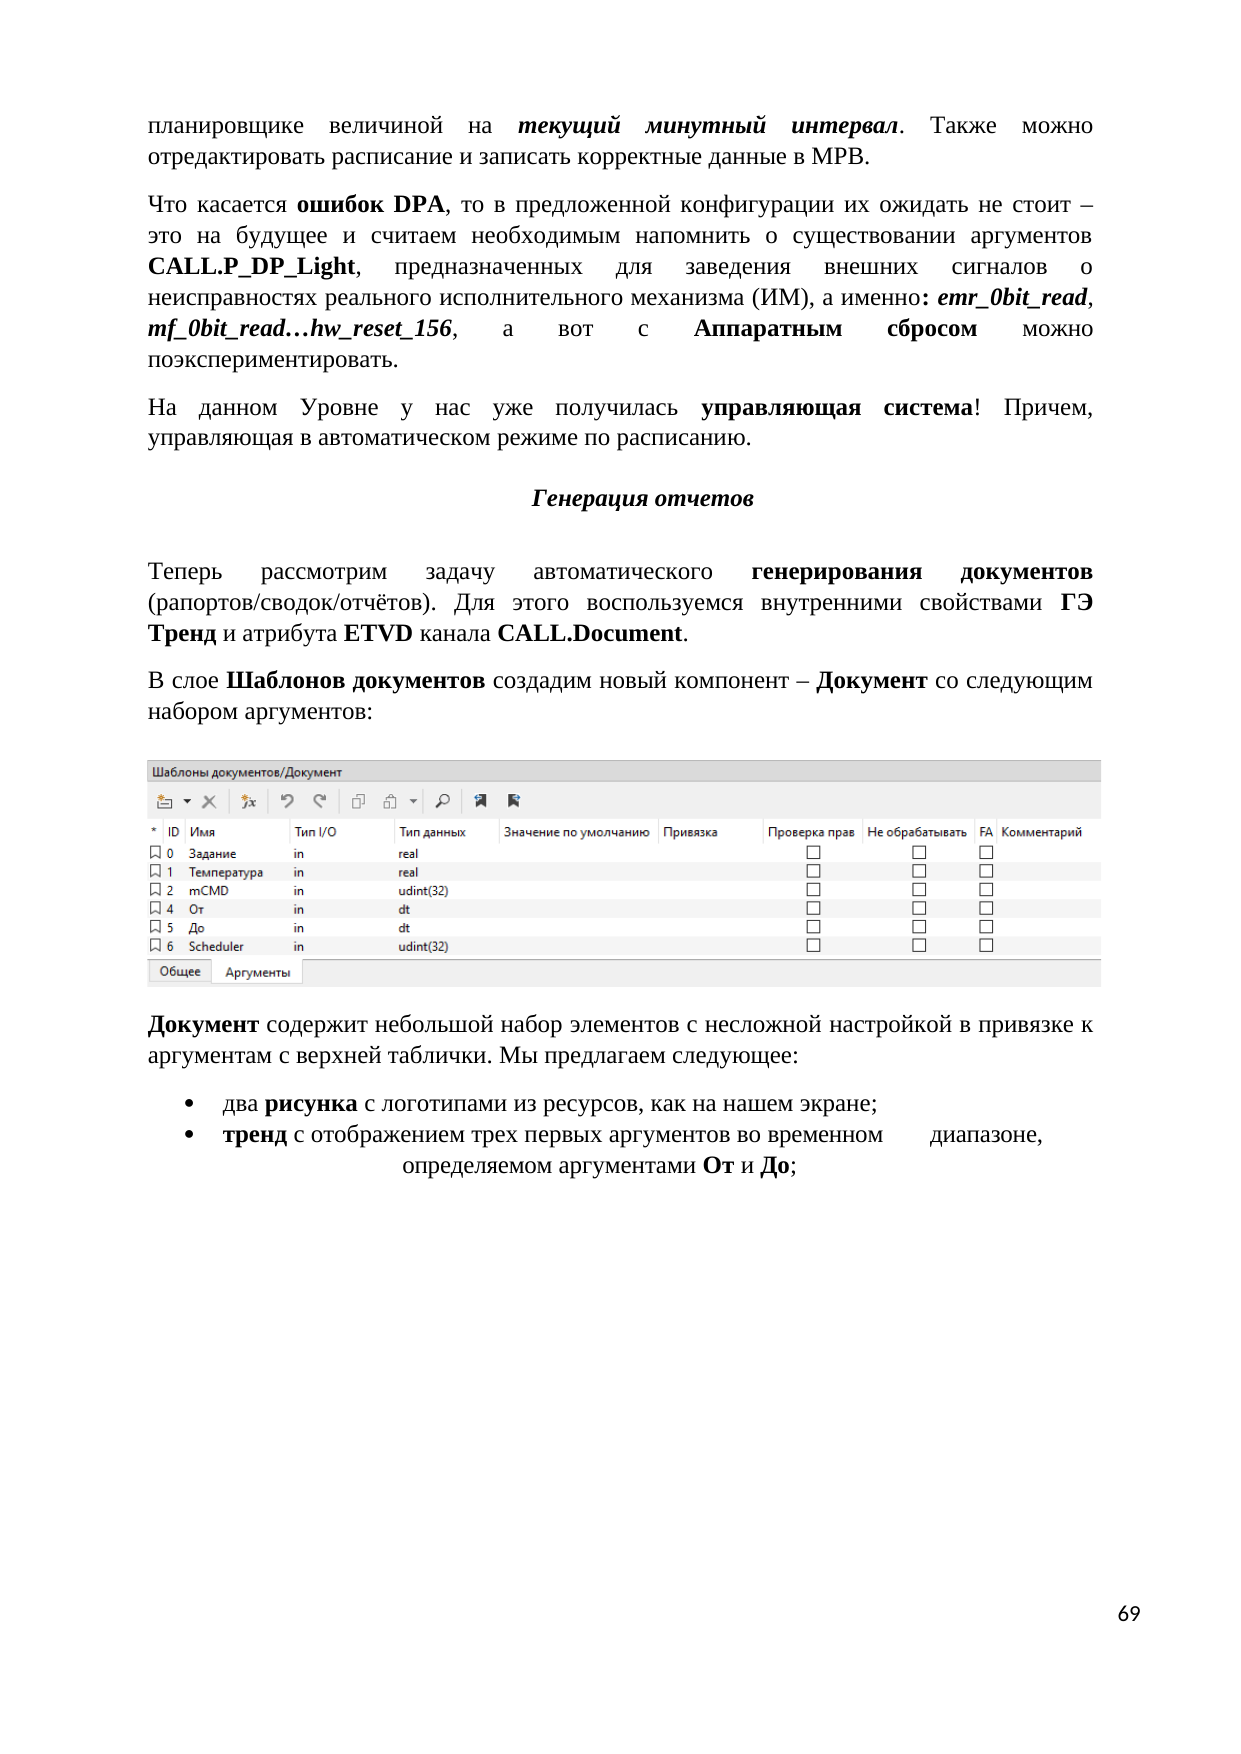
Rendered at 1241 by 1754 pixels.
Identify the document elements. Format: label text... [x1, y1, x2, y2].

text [148, 110, 1093, 170]
text В слое Шаблонов документов создадим новый компонент – Документ со следующим набором аргументов: [148, 666, 1093, 725]
text Теперь рассмотрим задачу автоматического генерирования документов (рапортов/сводок/отчётов). Для этого воспользуемся внутренними свойствами ГЭ Тренд и атрибута ETVD канала CALL.Document. [148, 556, 1093, 647]
subtitle Генерация отчетов [148, 483, 1140, 512]
text Документ содержит небольшой набор элементов с несложной настройкой в привязке к аргументам с верхней таблички. Мы предлагаем следующее: [148, 987, 1093, 1069]
text Что касается ошибок DPA, то в предложенной конфигурации их ожидать не стоит – это на будущее и считаем необходимым напомнить о существовании аргументов CALL.P_DP_Light, предназначенных для заведения внешних сигналов о неисправностях реального исполнительного механизма (ИМ), а именно: emr_0bit_read, mf_0bit_read…hw_reset_156, а вот с Аппаратным сбросом можно поэкспериментировать. [148, 189, 1093, 373]
list два рисунка с логотипами из ресурсов, как на нашем экране; [185, 1088, 1093, 1117]
list тренд с отображением трех первых аргументов во временном диапазоне, определяемом аргументами От и До; [185, 1119, 1093, 1179]
picture [147, 760, 1102, 987]
text На данном Уровне у нас уже получилась управляющая система! Причем, управляющая в автоматическом режиме по расписанию. [148, 392, 1093, 451]
